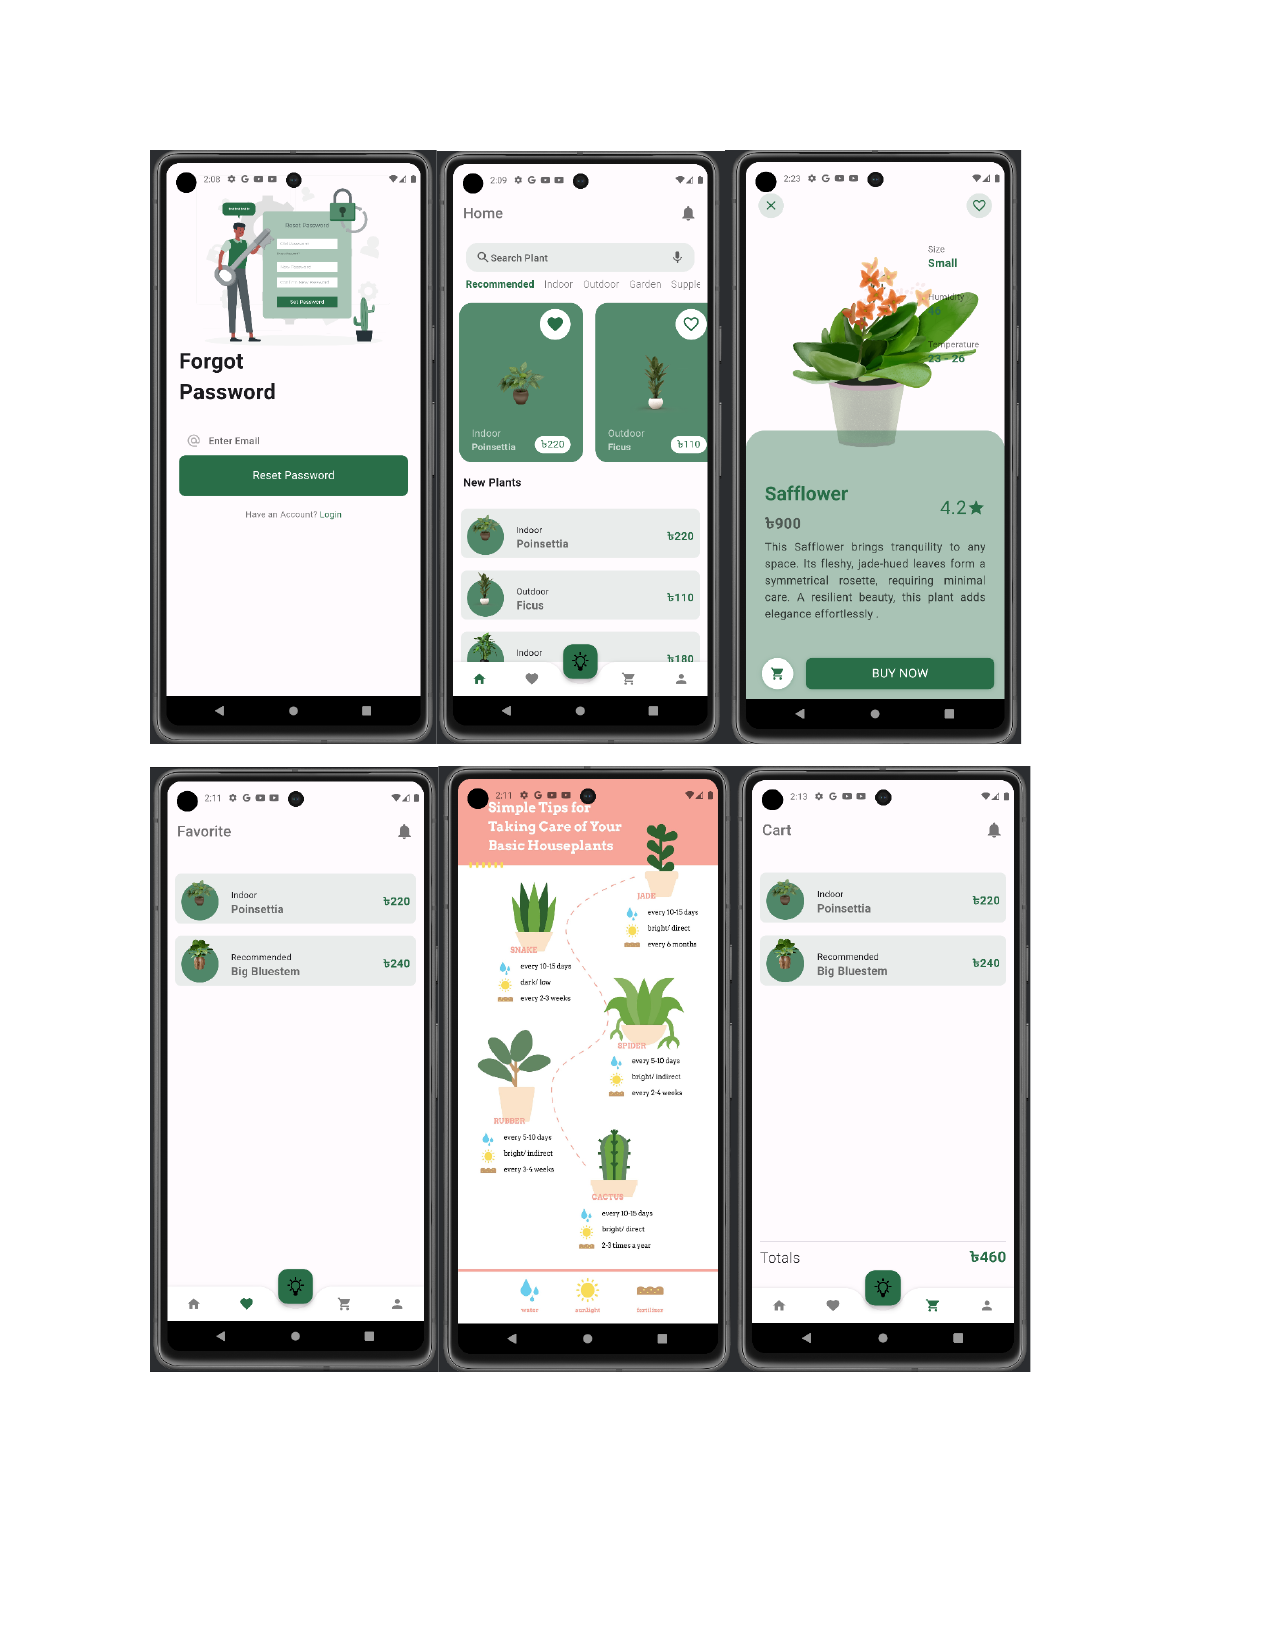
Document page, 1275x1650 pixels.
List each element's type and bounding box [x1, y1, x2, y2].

picture [150, 766, 1031, 1372]
picture [150, 150, 1022, 744]
